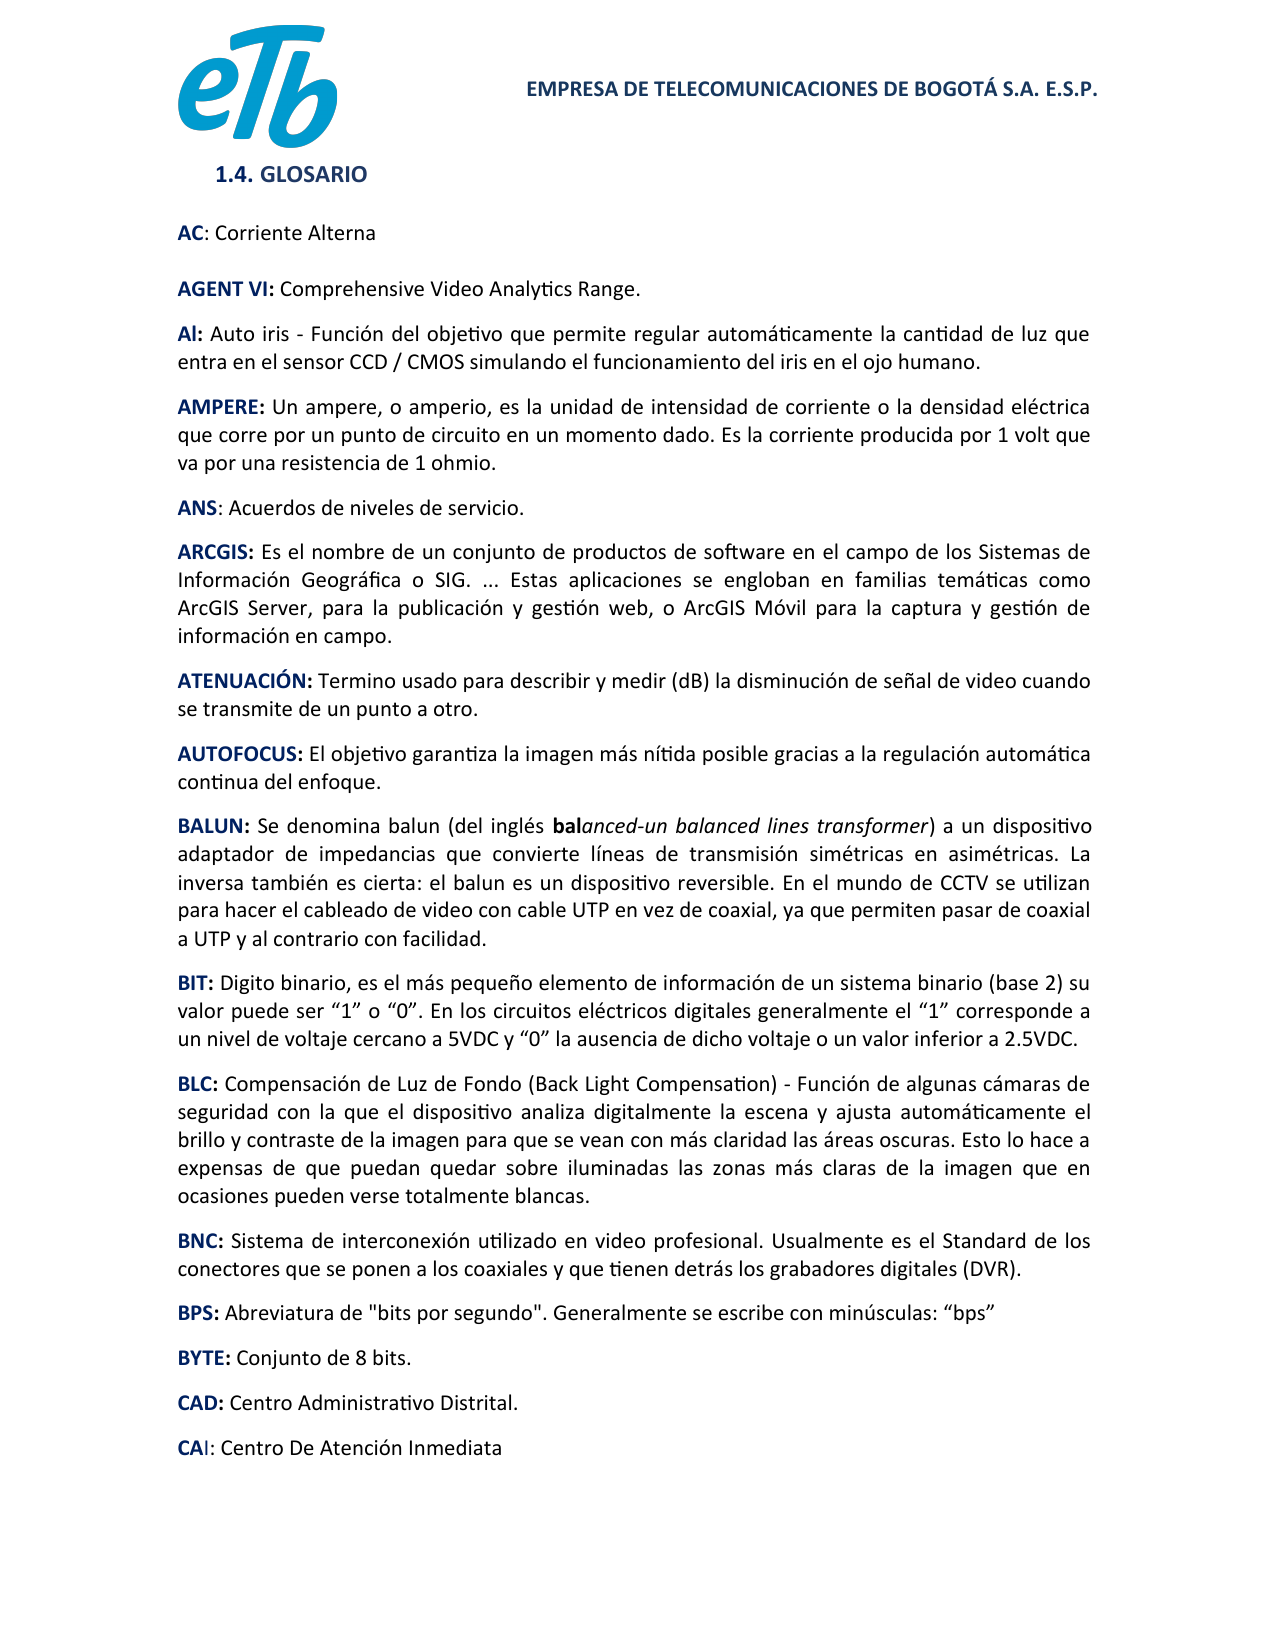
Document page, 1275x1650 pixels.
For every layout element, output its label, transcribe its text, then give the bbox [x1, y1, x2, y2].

subtitle GLOSARIO [215, 158, 1095, 188]
text ARCGIS: Es el nombre de un conjunto de productos de software en el campo de los Sistemas de Información Geográfica o SIG. ... Estas aplicaciones se engloban en familias temáticas como ArcGIS Server, para la publicación y gestión web, o ArcGIS Móvil para la captura y gestión de información en campo. [177, 537, 1093, 649]
text AUTOFOCUS: El objetivo garantiza la imagen más nítida posible gracias a la regulación automática continua del enfoque. [177, 739, 1093, 795]
text CAI: Centro De Atención Inmediata [177, 1433, 1093, 1461]
text AGENT VI: Comprehensive Video Analytics Range. [177, 274, 1093, 303]
text ATENUACIÓN: Termino usado para describir y medir (dB) la disminución de señal de video cuando se transmite de un punto a otro. [177, 666, 1093, 722]
text CAD: Centro Administrativo Distrital. [177, 1388, 1093, 1416]
text BIT: Digito binario, es el más pequeño elemento de información de un sistema binario (base 2) su valor puede ser “1” o “0”. En los circuitos eléctricos digitales generalmente el “1” corresponde a un nivel de voltaje cercano a 5VDC y “0” la ausencia de dicho voltaje o un valor inferior a 2.5VDC. [177, 968, 1093, 1052]
text BPS: Abreviatura de "bits por segundo". Generalmente se escribe con minúsculas: “bps” [177, 1298, 1093, 1327]
picture [177, 25, 338, 149]
text AMPERE: Un ampere, o amperio, es la unidad de intensidad de corriente o la densidad eléctrica que corre por un punto de circuito en un momento dado. Es la corriente producida por 1 volt que va por una resistencia de 1 ohmio. [177, 392, 1093, 476]
text AC: Corriente Alterna [177, 218, 1098, 247]
text BNC: Sistema de interconexión utilizado en video profesional. Usualmente es el Standard de los conectores que se ponen a los coaxiales y que tienen detrás los grabadores digitales (DVR). [177, 1226, 1093, 1282]
text BALUN: Se denomina balun (del inglés balanced-un balanced lines transformer) a un dispositivo adaptador de impedancias que convierte líneas de transmisión simétricas en asimétricas. La inversa también es cierta: el balun es un dispositivo reversible. En el mundo de CCTV se utilizan para hacer el cableado de video con cable UTP en vez de coaxial, ya que permiten pasar de coaxial a UTP y al contrario con facilidad. [177, 812, 1093, 952]
text Al: Auto iris - Función del objetivo que permite regular automáticamente la cantidad de luz que entra en el sensor CCD / CMOS simulando el funcionamiento del iris en el ojo humano. [177, 319, 1093, 375]
text BYTE: Conjunto de 8 bits. [177, 1343, 1093, 1371]
text BLC: Compensación de Luz de Fondo (Back Light Compensation) - Función de algunas cámaras de seguridad con la que el dispositivo analiza digitalmente la escena y ajusta automáticamente el brillo y contraste de la imagen para que se vean con más claridad las áreas oscuras. Esto lo hace a expensas de que puedan quedar sobre iluminadas las zonas más claras de la imagen que en ocasiones pueden verse totalmente blancas. [177, 1069, 1093, 1209]
picture [287, 95, 317, 134]
text ANS: Acuerdos de niveles de servicio. [177, 493, 1093, 521]
